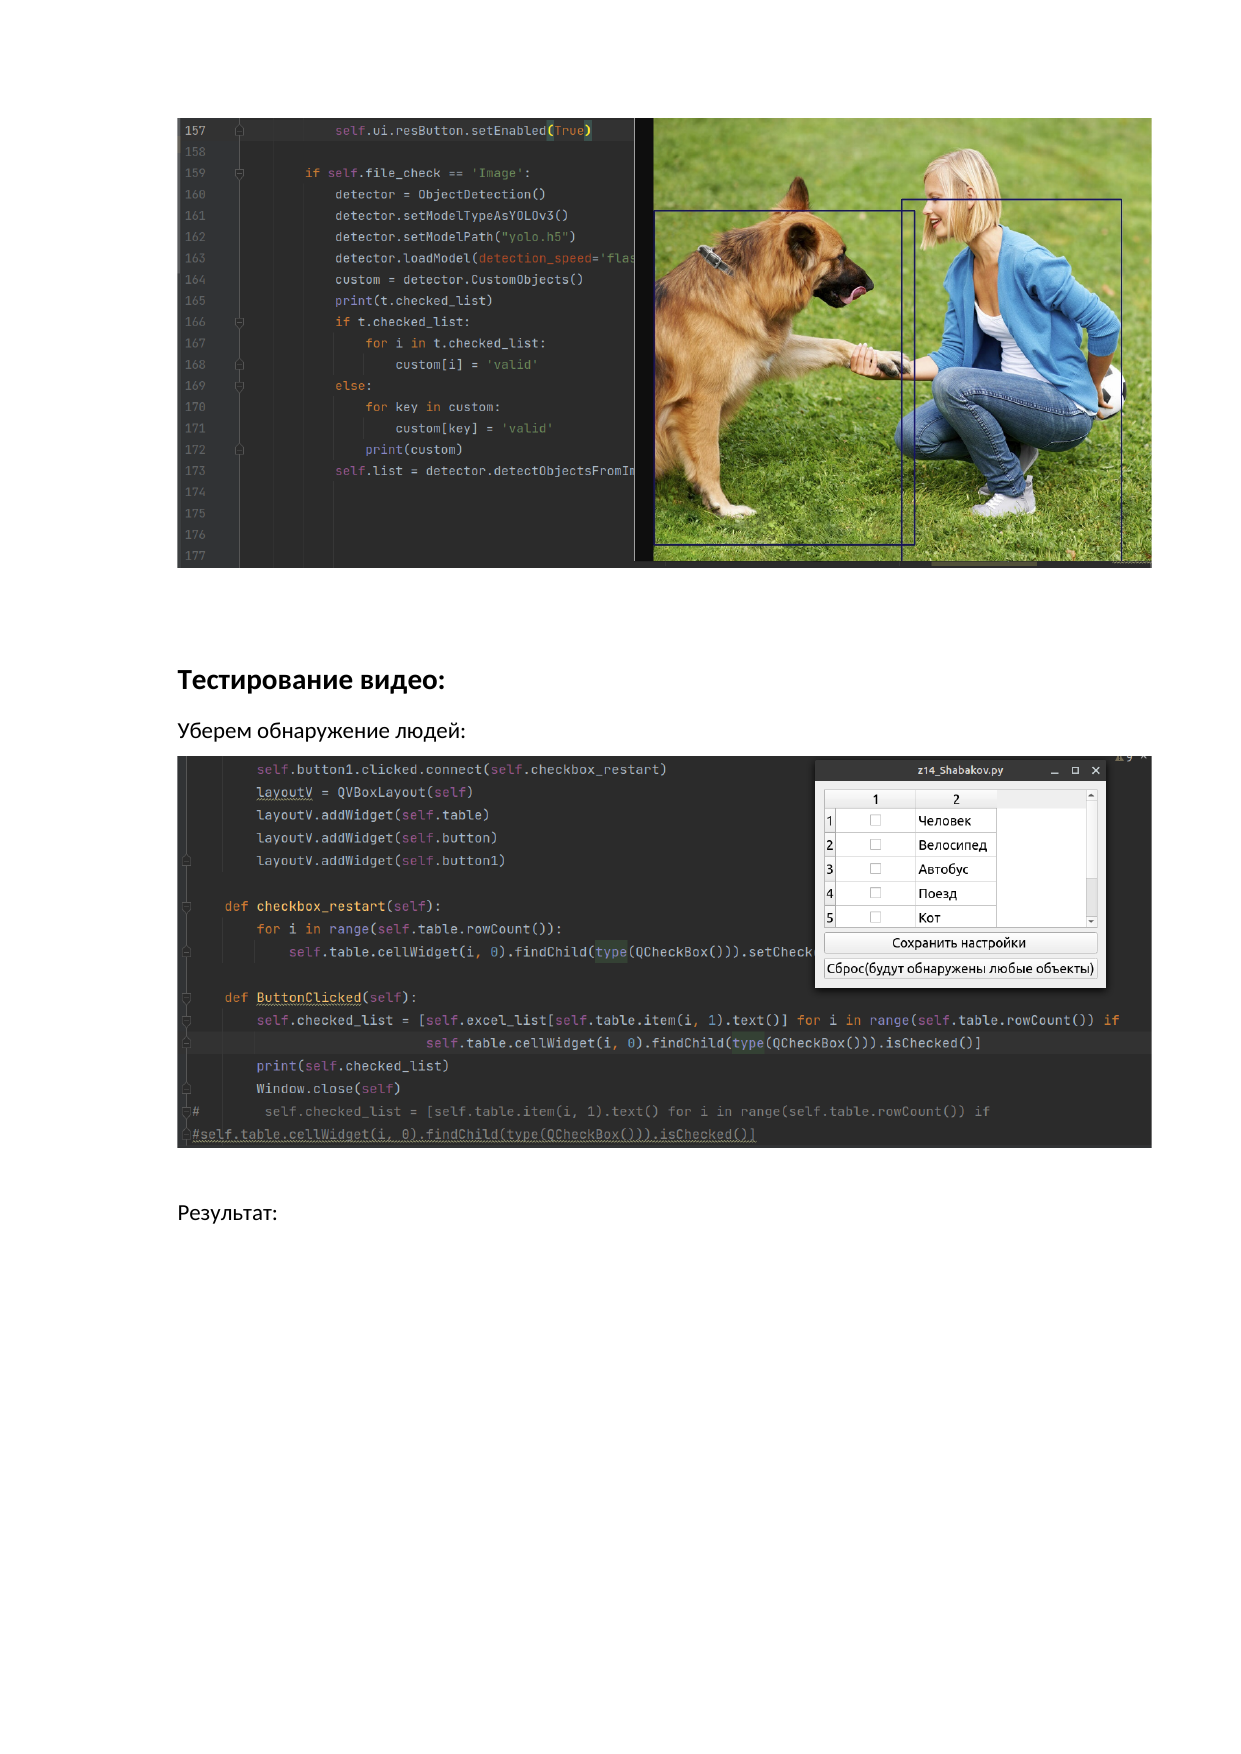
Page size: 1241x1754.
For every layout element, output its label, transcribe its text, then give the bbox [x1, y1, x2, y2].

picture [177, 118, 1152, 568]
text Тестирование видео: [177, 568, 1152, 697]
picture [177, 756, 1152, 1148]
text Уберем обнаружение людей: [177, 717, 1152, 744]
text Результат: [177, 1148, 1152, 1227]
